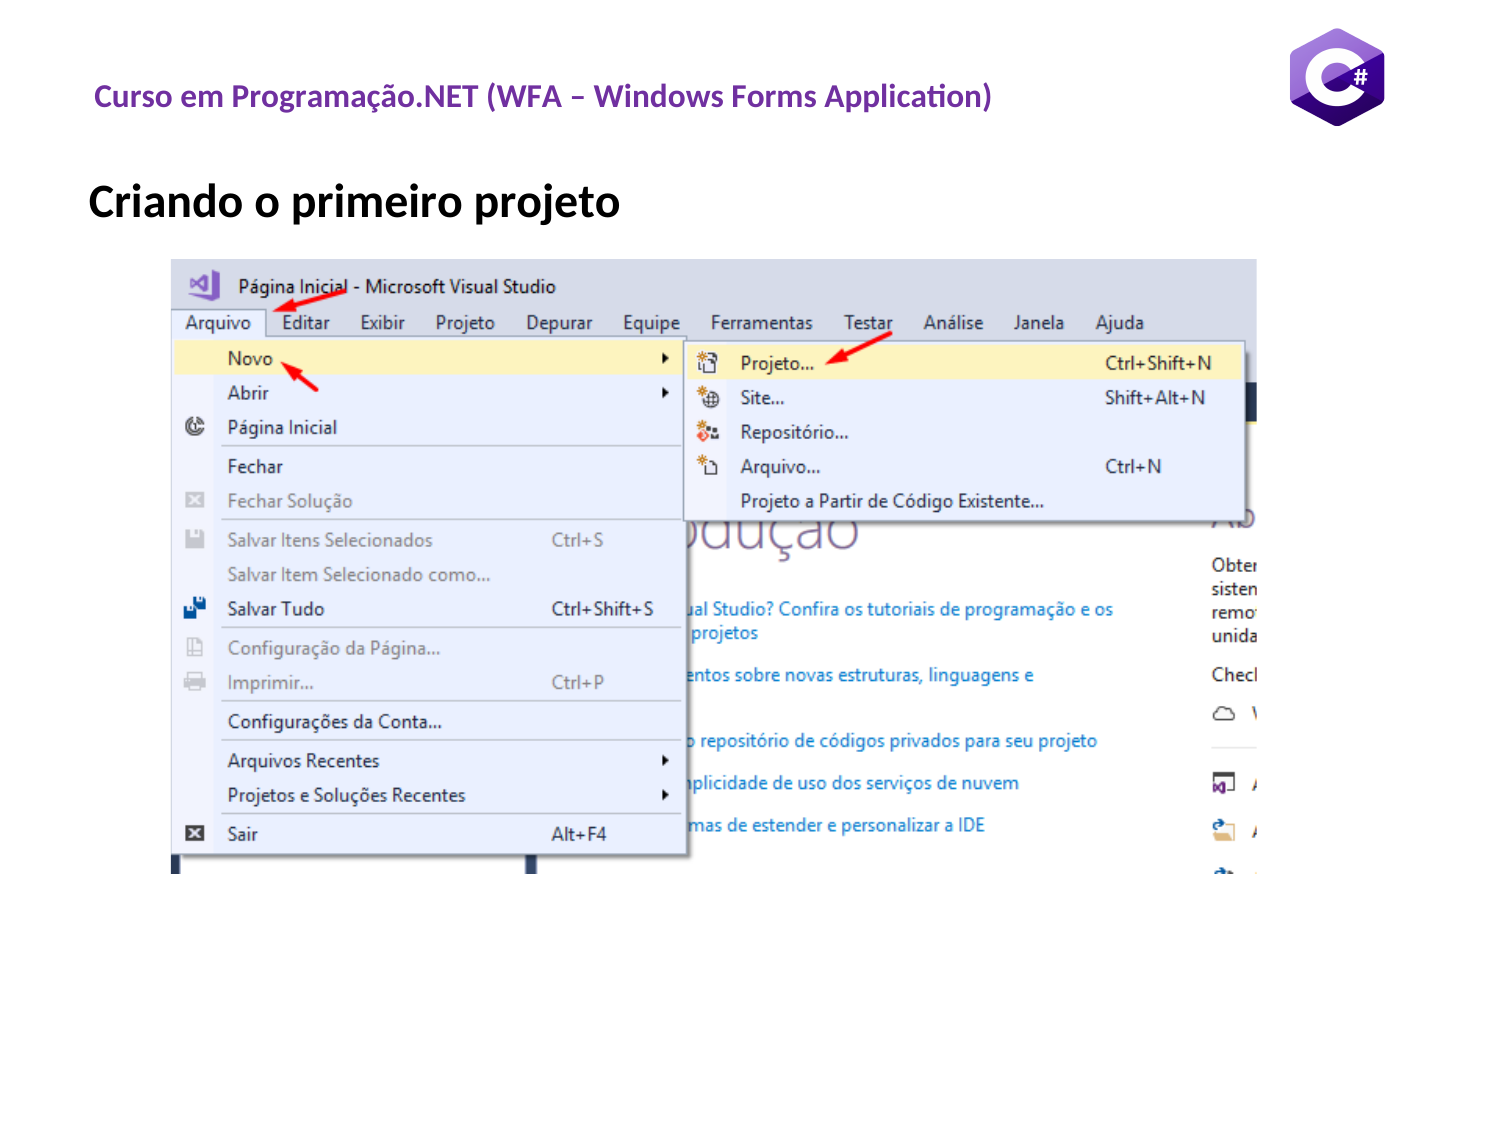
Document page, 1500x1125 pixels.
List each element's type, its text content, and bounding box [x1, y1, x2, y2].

picture [1284, 25, 1389, 129]
picture [170, 259, 1257, 874]
subtitle Criando o primeiro projeto [88, 171, 1467, 229]
